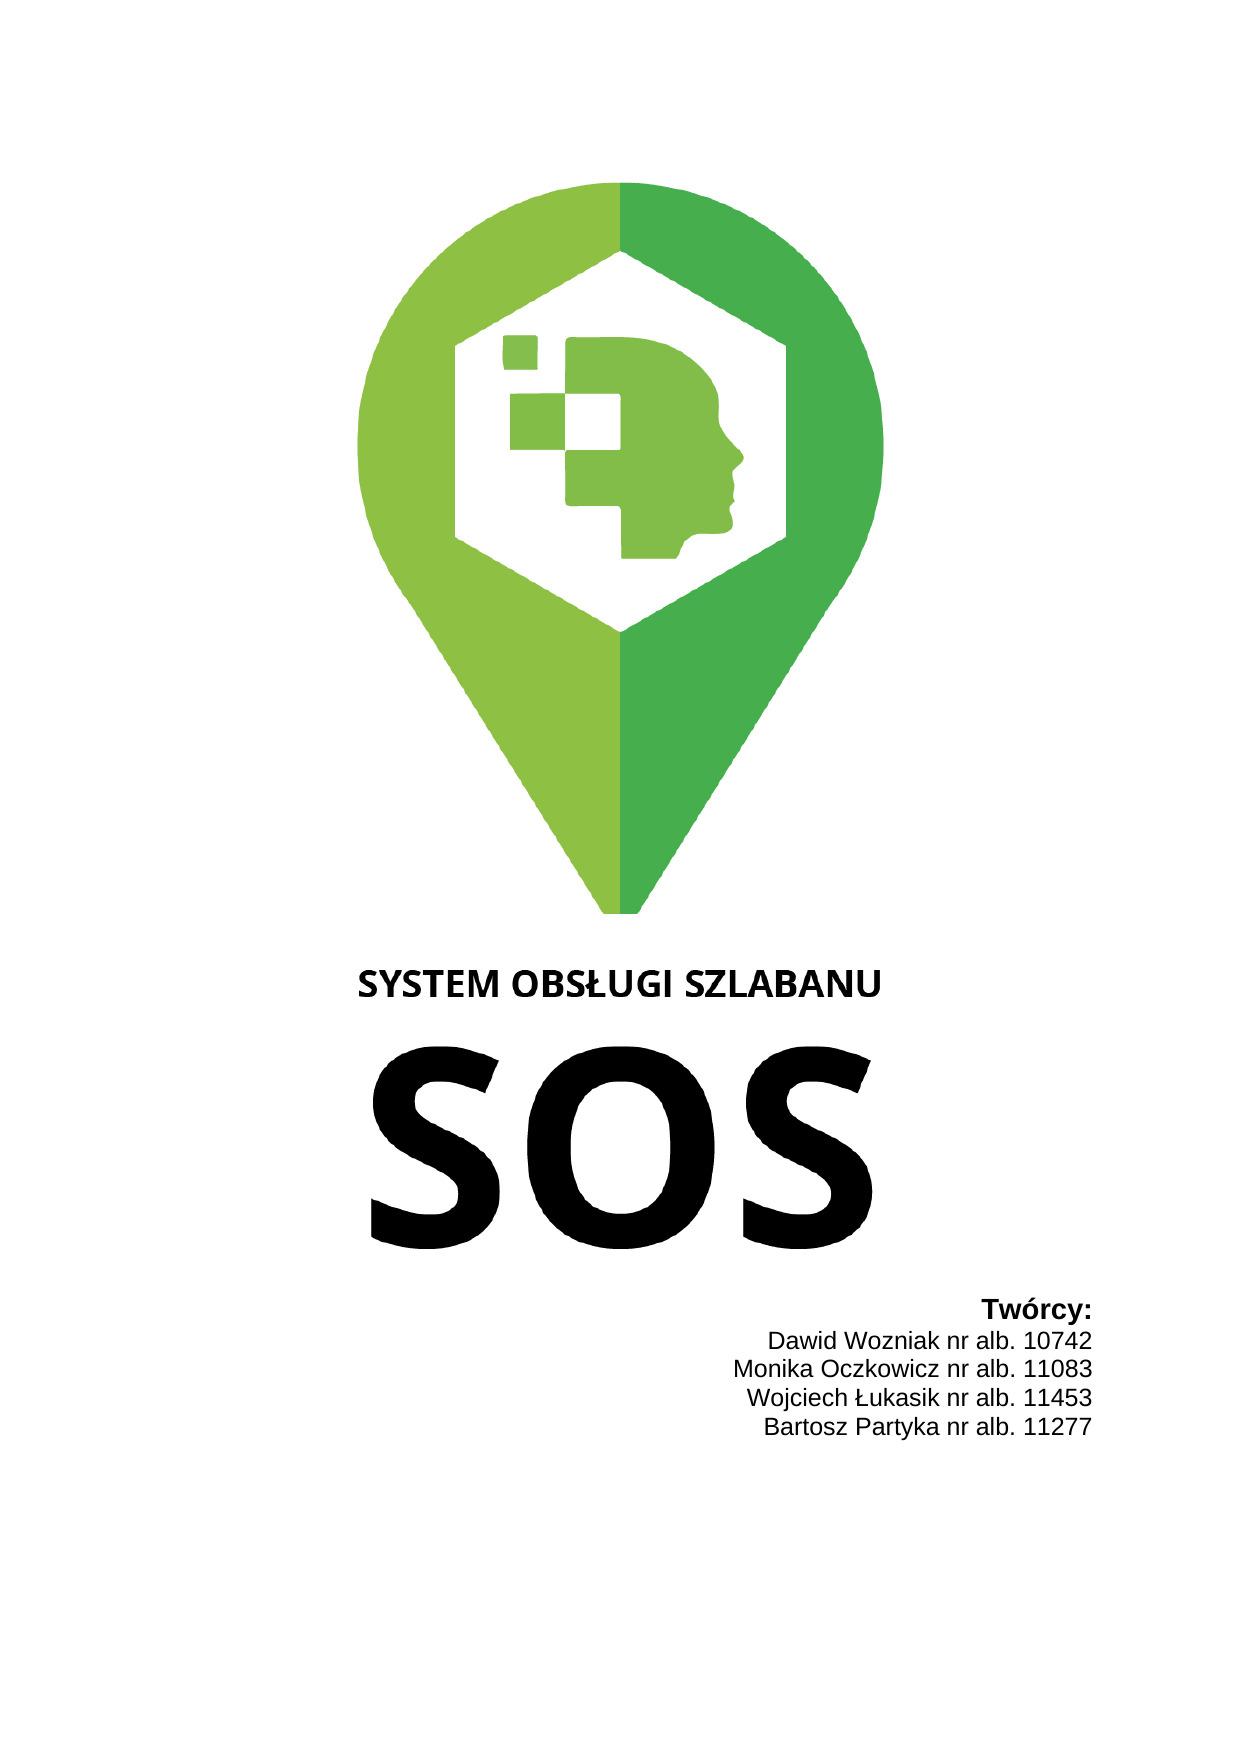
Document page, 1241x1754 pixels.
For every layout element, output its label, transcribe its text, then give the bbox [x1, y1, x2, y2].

text Twórcy: [148, 1292, 1093, 1326]
text Monika Oczkowicz nr alb. 11083 [148, 1354, 1093, 1383]
text Bartosz Partyka nr alb. 11277 [148, 1412, 1093, 1441]
text Dawid Wozniak nr alb. 10742 [148, 1326, 1093, 1354]
text Wojciech Łukasik nr alb. 11453 [148, 1383, 1093, 1412]
picture [147, 147, 1093, 1292]
